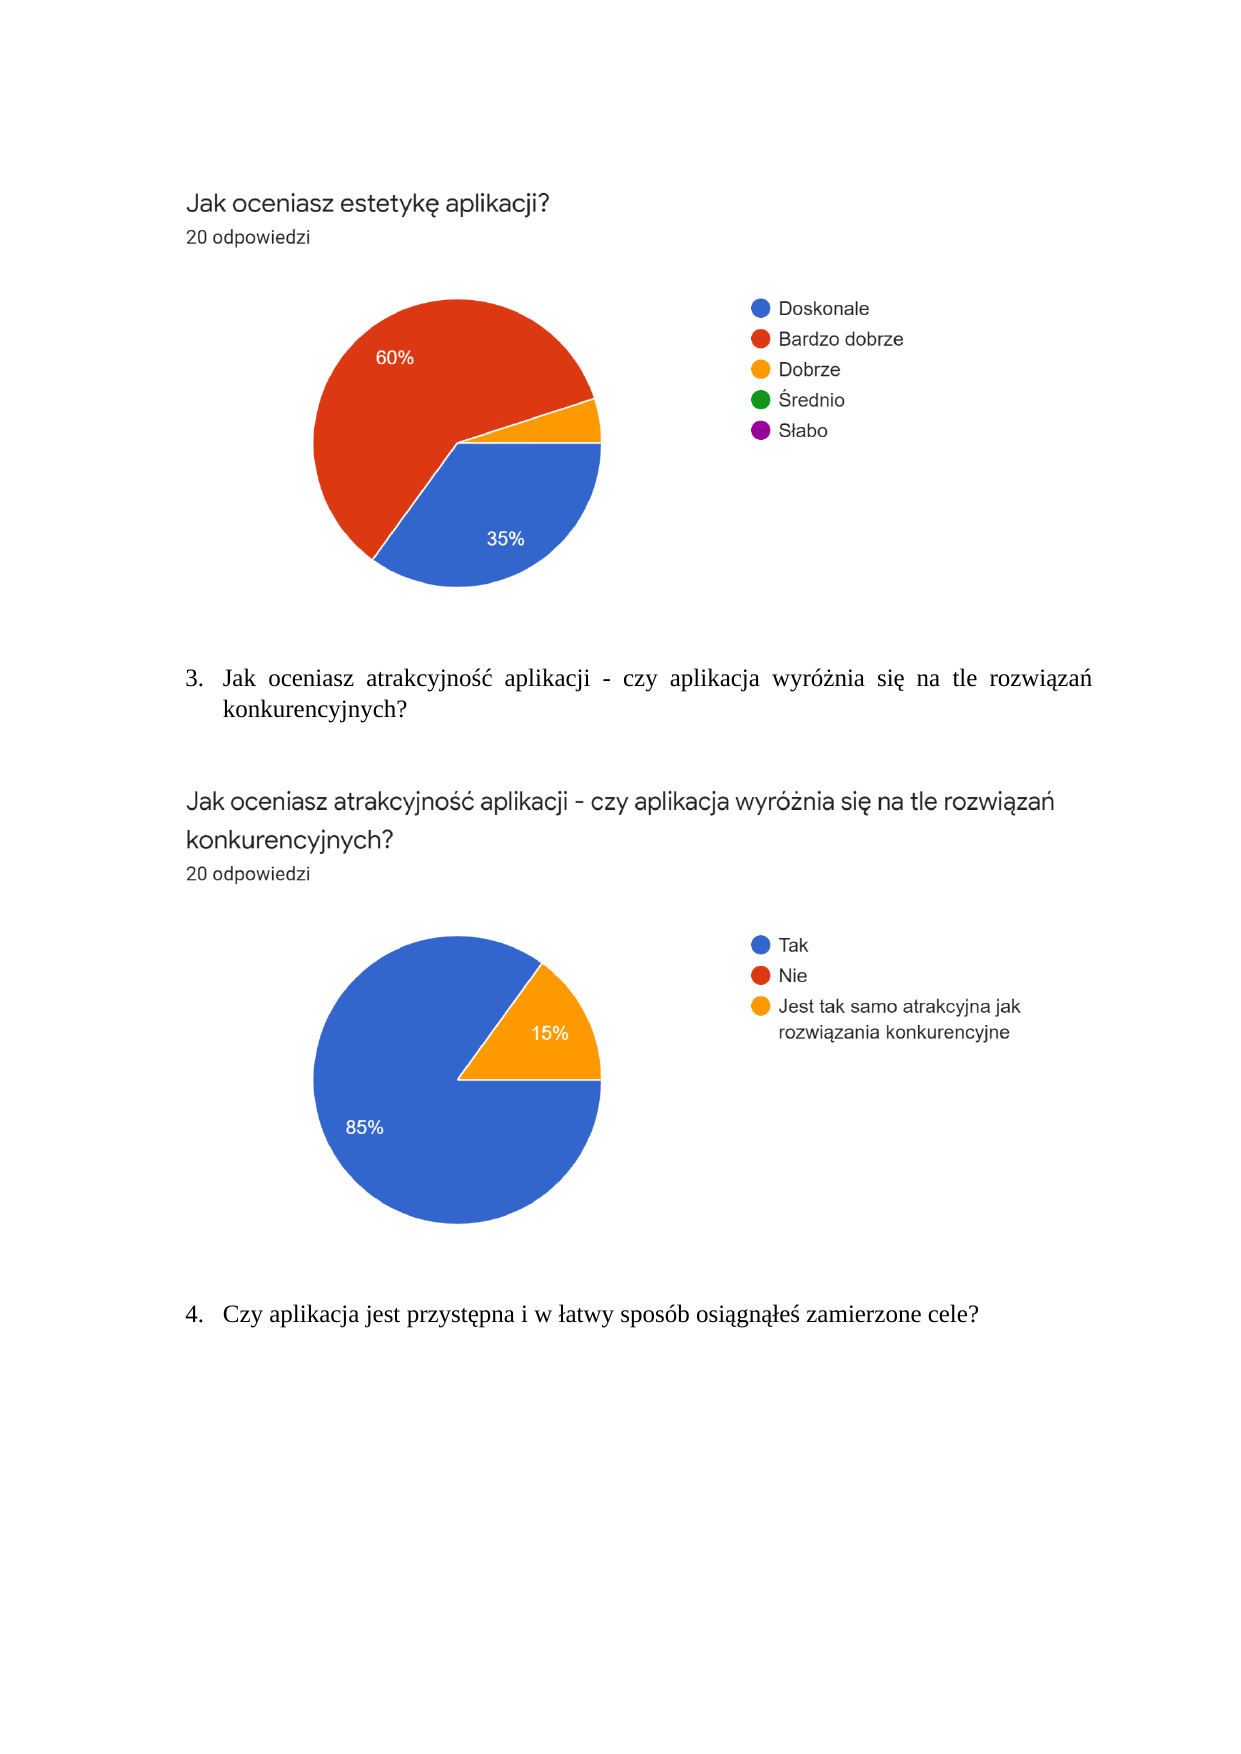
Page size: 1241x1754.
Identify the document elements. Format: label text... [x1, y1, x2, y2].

picture [147, 147, 1093, 642]
picture [147, 745, 1093, 1279]
list Czy aplikacja jest przystępna i w łatwy sposób osiągnąłeś zamierzone cele? [185, 1299, 1093, 1328]
list Jak oceniasz atrakcyjność aplikacji - czy aplikacja wyróżnia się na tle rozwiązań konkurencyjnych? [185, 663, 1093, 722]
